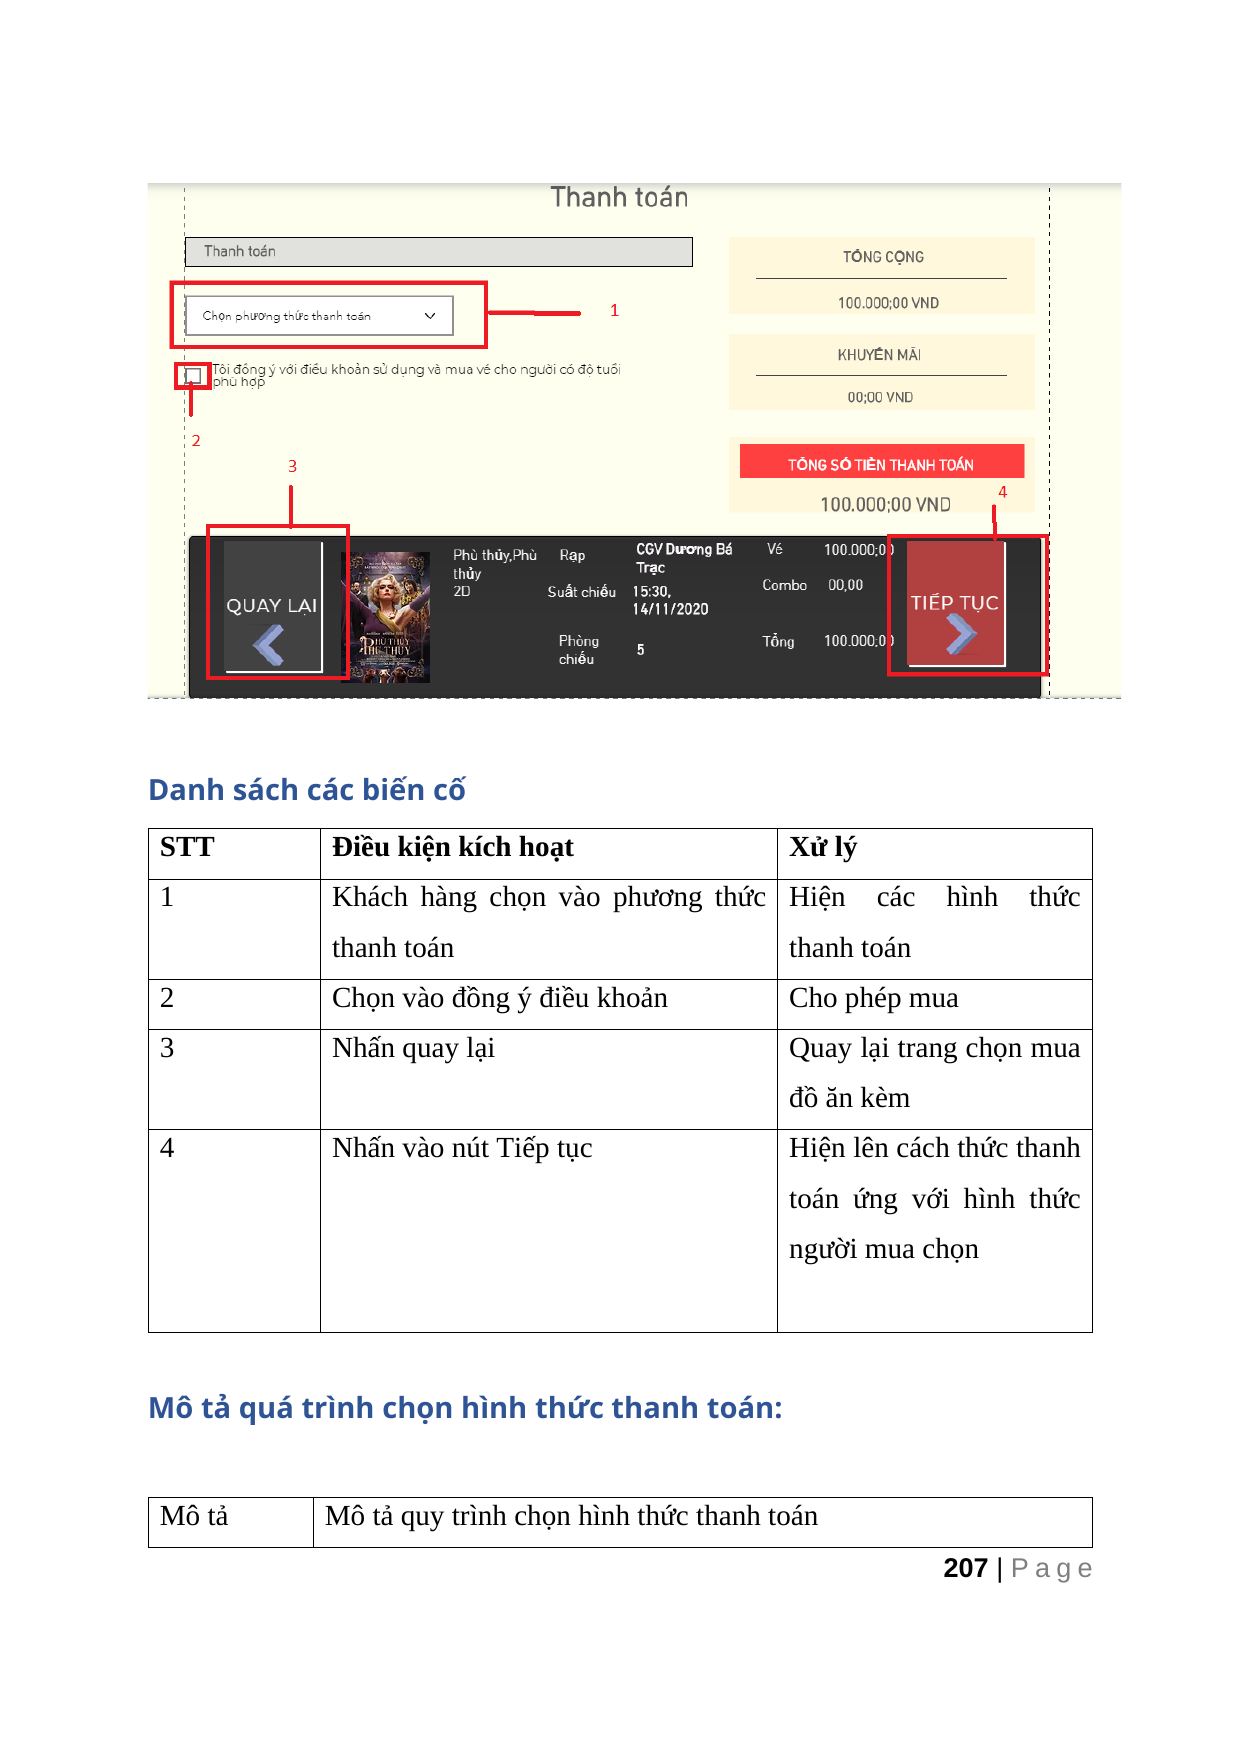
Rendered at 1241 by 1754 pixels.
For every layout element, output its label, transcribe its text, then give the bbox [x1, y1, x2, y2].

picture [147, 183, 1122, 699]
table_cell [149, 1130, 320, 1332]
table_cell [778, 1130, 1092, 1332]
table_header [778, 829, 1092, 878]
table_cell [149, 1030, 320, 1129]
subtitle Mô tả quá trình chọn hình thức thanh toán: [148, 1387, 1092, 1427]
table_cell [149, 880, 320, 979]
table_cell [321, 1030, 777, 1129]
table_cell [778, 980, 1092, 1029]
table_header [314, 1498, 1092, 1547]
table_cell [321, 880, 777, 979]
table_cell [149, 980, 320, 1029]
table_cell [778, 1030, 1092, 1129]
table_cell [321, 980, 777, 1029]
subtitle Danh sách các biến cố [148, 769, 1092, 808]
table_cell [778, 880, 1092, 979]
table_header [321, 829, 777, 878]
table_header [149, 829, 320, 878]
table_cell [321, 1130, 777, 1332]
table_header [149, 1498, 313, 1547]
